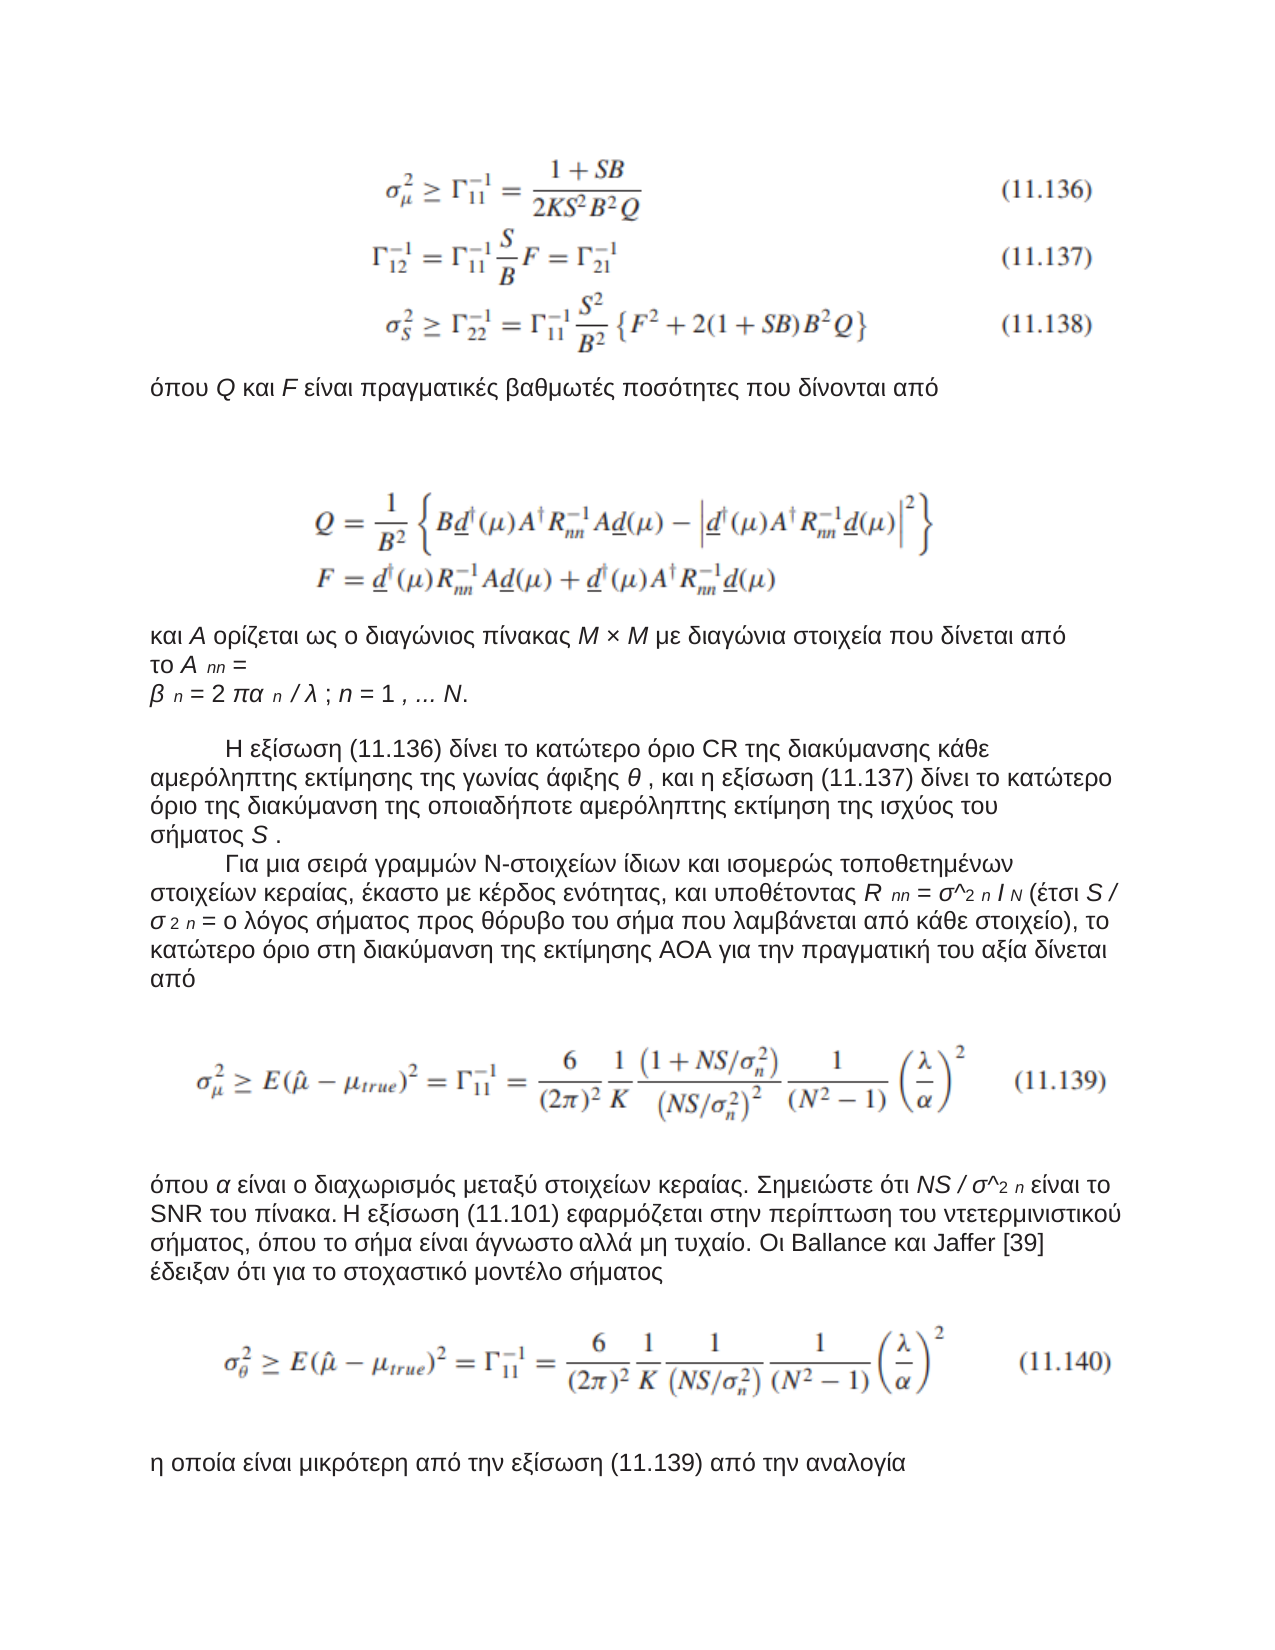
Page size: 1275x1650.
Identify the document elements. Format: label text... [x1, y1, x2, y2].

picture [150, 150, 1125, 374]
text όπου α είναι ο διαχωρισμός μεταξύ στοιχείων κεραίας. Σημειώστε ότι NS / σ^2 n είναι το SNR του πίνακα. Η εξίσωση (11.101) εφαρμόζεται στην περίπτωση του ντετερμινιστικού σήματος, όπου το σήμα είναι άγνωστο αλλά μη τυχαίο. Οι Ballance και Jaffer [39] έδειξαν ότι για το στοχαστικό μοντέλο σήματος [150, 1170, 1125, 1285]
text β n = 2 πα n / λ ; n = 1 , ... Ν. [150, 679, 1125, 707]
text η οποία είναι μικρότερη από την εξίσωση (11.139) από την αναλογία [150, 1448, 1125, 1476]
text όπου Q και F είναι πραγματικές βαθμωτές ποσότητες που δίνονται από [150, 374, 1125, 402]
picture [150, 488, 1105, 622]
picture [150, 1021, 1124, 1142]
text Η εξίσωση (11.136) δίνει το κατώτερο όριο CR της διακύμανσης κάθε αμερόληπτης εκτίμησης της γωνίας άφιξης θ , και η εξίσωση (11.137) δίνει το κατώτερο όριο της διακύμανση της οποιαδήποτε αμερόληπτης εκτίμηση της ισχύος του σήματος S . [150, 734, 1125, 849]
text Για μια σειρά γραμμών Ν-στοιχείων ίδιων και ισομερώς τοποθετημένων στοιχείων κεραίας, έκαστο με κέρδος ενότητας, και υποθέτοντας R nn = σ^2 n I N (έτσι S / σ 2 n = ο λόγος σήματος προς θόρυβο του σήμα που λαμβάνεται από κάθε στοιχείο), το κατώτερο όριο στη διακύμανση της εκτίμησης AOA για την πραγματική του αξία δίνεται από [150, 849, 1125, 993]
text και Α ορίζεται ως ο διαγώνιος πίνακας M × M με διαγώνια στοιχεία που δίνεται από το A nn = [150, 621, 1125, 679]
picture [150, 1314, 1125, 1419]
